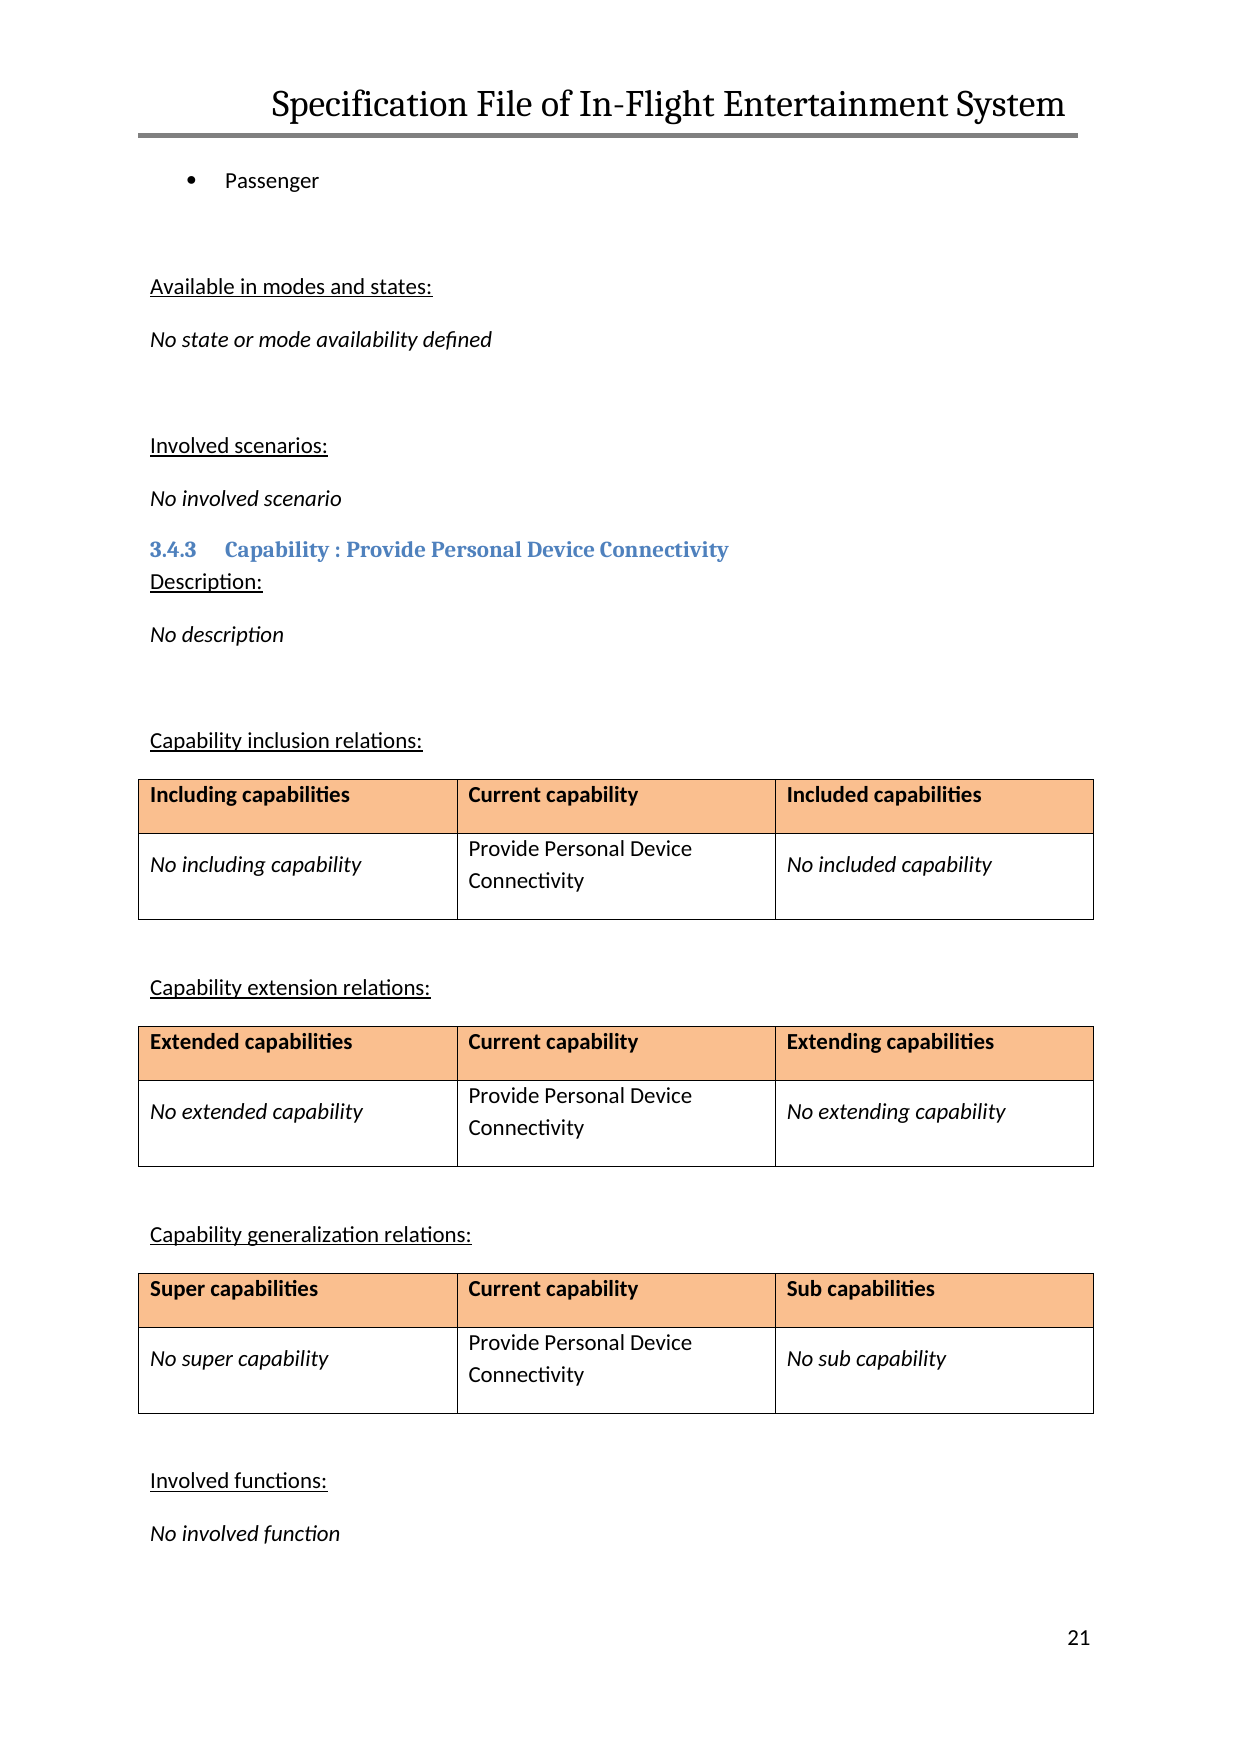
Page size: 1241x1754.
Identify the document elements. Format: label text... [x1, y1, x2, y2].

table_header Super capabilities [139, 1274, 457, 1327]
table_cell Provide Personal Device Connectivity [458, 1328, 775, 1412]
text Capability inclusion relations: [150, 726, 1090, 754]
table_cell Provide Personal Device Connectivity [458, 1081, 775, 1166]
table_header Current capability [458, 780, 775, 833]
table_cell No including capability [139, 834, 457, 919]
text Description: [150, 567, 1090, 595]
table_header Sub capabilities [776, 1274, 1093, 1327]
text Involved scenarios: [150, 431, 1090, 459]
table_header Extended capabilities [139, 1027, 457, 1080]
table_header Extending capabilities [776, 1027, 1093, 1080]
table_cell No extending capability [776, 1081, 1093, 1166]
table_header Included capabilities [776, 780, 1093, 833]
text Capability generalization relations: [150, 1220, 1090, 1248]
table_cell No super capability [139, 1328, 457, 1412]
subtitle Capability : Provide Personal Device Connectivity [150, 537, 1090, 563]
table_header Including capabilities [139, 780, 457, 833]
table_cell Provide Personal Device Connectivity [458, 834, 775, 919]
table_header Current capability [458, 1274, 775, 1327]
table_cell No included capability [776, 834, 1093, 919]
table_cell No sub capability [776, 1328, 1093, 1412]
text Available in modes and states: [150, 272, 1090, 300]
text No involved scenario [150, 484, 1090, 512]
text Capability extension relations: [150, 973, 1090, 1001]
text No involved function [150, 1519, 1090, 1548]
text No state or mode availability defined [150, 325, 1090, 353]
list Passenger [187, 166, 1090, 194]
text Involved functions: [150, 1467, 1090, 1494]
table_cell No extended capability [139, 1081, 457, 1166]
table_header Current capability [458, 1027, 775, 1080]
text No description [150, 620, 1090, 648]
